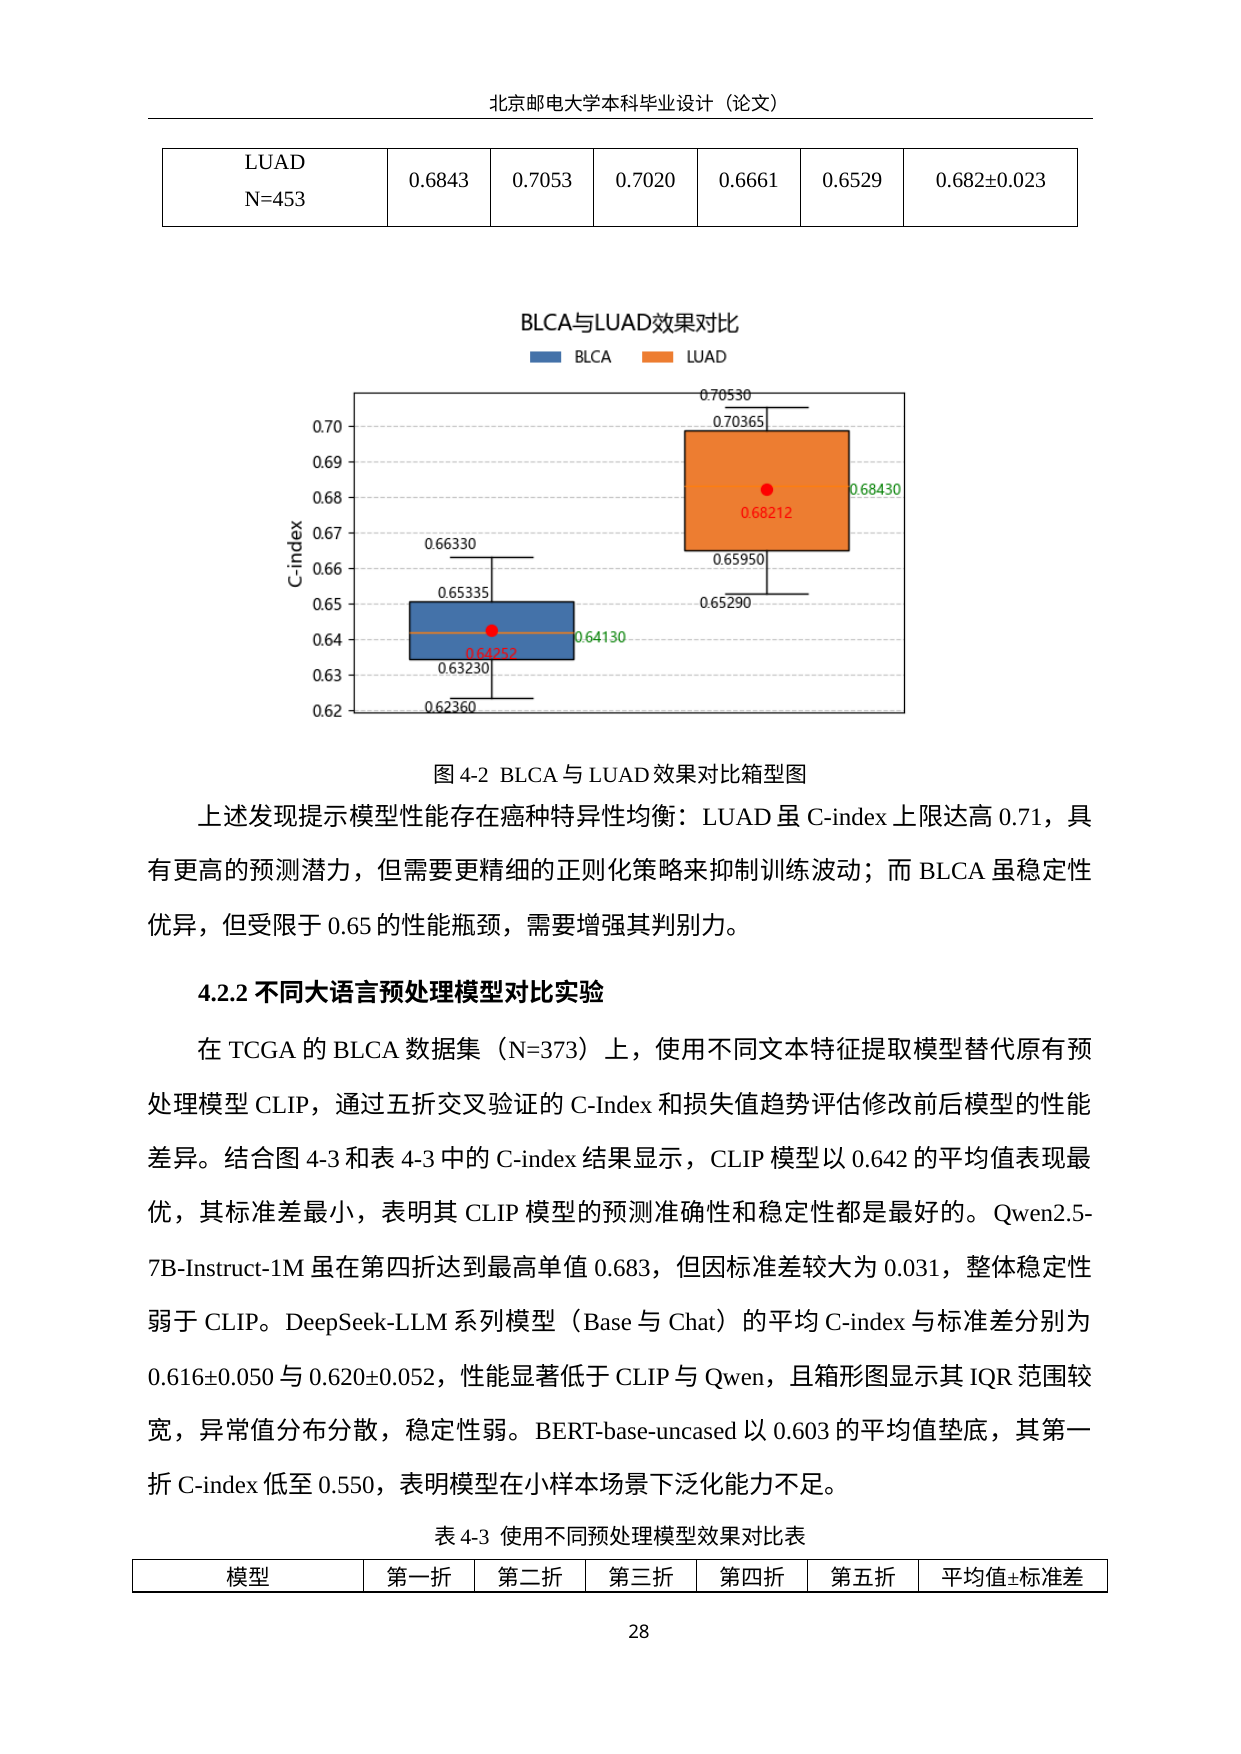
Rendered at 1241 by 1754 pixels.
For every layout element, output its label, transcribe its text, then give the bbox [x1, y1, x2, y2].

table_cell 0.6529 [801, 149, 903, 226]
table_header 第一折 [364, 1560, 474, 1591]
text 表4-3 使用不同预处理模型效果对比表 [148, 1519, 1093, 1551]
text 在TCGA的BLCA数据集（N=373）上，使用不同文本特征提取模型替代原有预处理模型CLIP，通过五折交叉验证的C-Index和损失值趋势评估修改前后模型的性能差异。结合图4-3和表4-3中的C-index结果显示，CLIP模型以0.642的平均值表现最优，其标准差最小，表明其CLIP模型的预测准确性和稳定性都是最好的。Qwen2.5-7B-Instruct-1M虽在第四折达到最高单值0.683，但因标准差较大为0.031，整体稳定性弱于CLIP。DeepSeek-LLM系列模型（Base与Chat）的平均C-index与标准差分别为0.616±0.050与0.620±0.052，性能显著低于CLIP与Qwen，且箱形图显示其IQR范围较宽，异常值分布分散，稳定性弱。BERT-base-uncased以0.603的平均值垫底，其第一折C-index低至0.550，表明模型在小样本场景下泛化能力不足。 [148, 1030, 1093, 1501]
table_cell 0.6843 [388, 149, 490, 226]
text 上述发现提示模型性能存在癌种特异性均衡：LUAD虽C-index上限达高0.71，具有更高的预测潜力，但需要更精细的正则化策略来抑制训练波动；而BLCA虽稳定性优异，但受限于0.65的性能瓶颈，需要增强其判别力。 [148, 796, 1093, 941]
table_cell LUAD N=453 [163, 149, 387, 226]
text 图4-2 BLCA与LUAD效果对比箱型图 [148, 757, 1093, 788]
table_cell 0.682±0.023 [904, 149, 1077, 226]
table_cell 0.6661 [698, 149, 800, 226]
table_header 第三折 [586, 1560, 696, 1591]
table_header 第五折 [808, 1560, 918, 1591]
table_cell 0.7053 [491, 149, 593, 226]
table_header 模型 [133, 1560, 363, 1591]
table_header 平均值±标准差 [919, 1560, 1107, 1591]
picture [265, 286, 975, 724]
table_header 第二折 [475, 1560, 585, 1591]
table_header 第四折 [697, 1560, 807, 1591]
table_cell 0.7020 [594, 149, 697, 226]
subtitle 4.2.2 不同大语言预处理模型对比实验 [148, 972, 1093, 1008]
